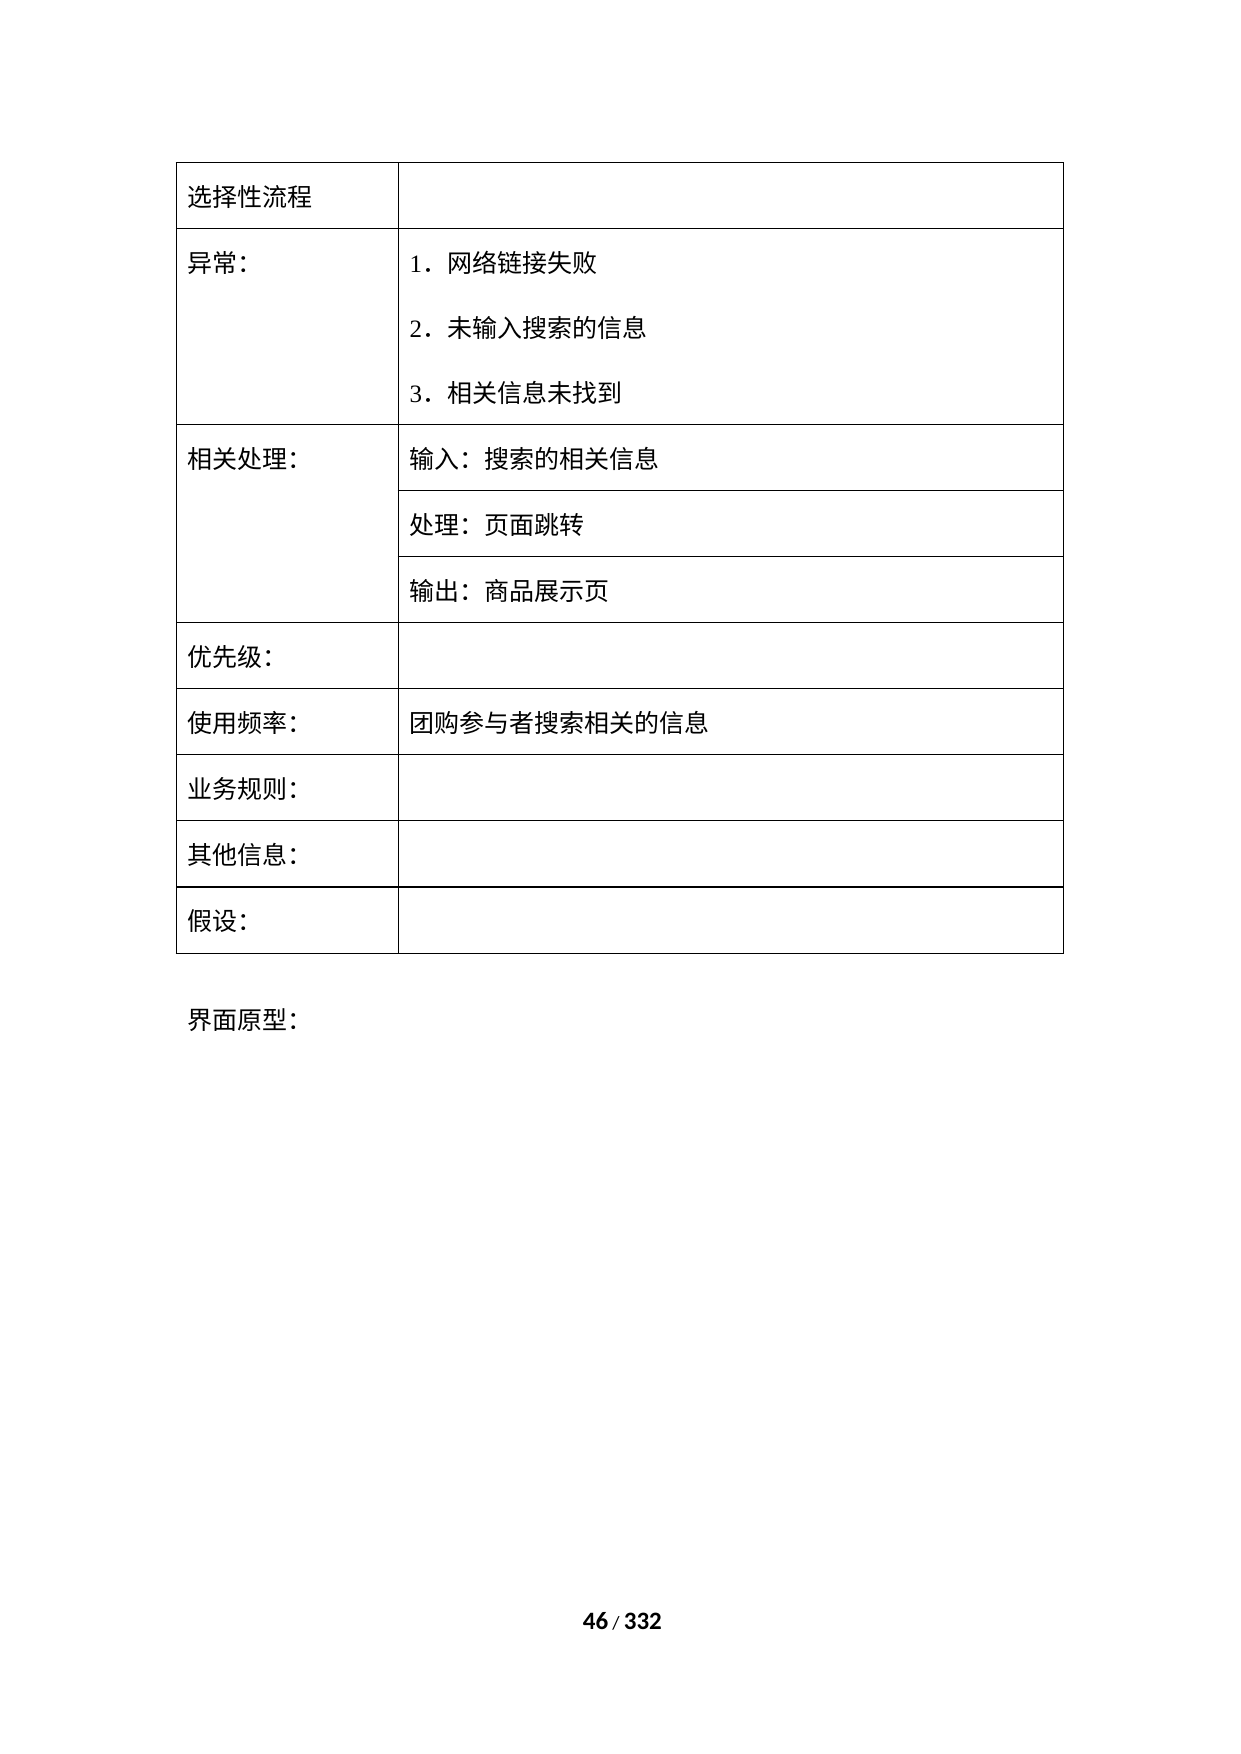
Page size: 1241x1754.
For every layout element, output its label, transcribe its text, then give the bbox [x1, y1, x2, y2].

table_cell [399, 623, 1063, 688]
table_cell [399, 755, 1063, 820]
table_cell 团购参与者搜索相关的信息 [399, 689, 1063, 754]
table_cell 相关处理： [177, 425, 398, 622]
table_cell 输入：搜索的相关信息 [399, 425, 1063, 490]
table_cell [399, 888, 1063, 952]
table_cell 其他信息： [177, 821, 398, 886]
text 界面原型： [187, 986, 1053, 1051]
table_cell 输出：商品展示页 [399, 557, 1063, 622]
table_cell 选择性流程 [177, 163, 398, 228]
table_cell 业务规则： [177, 755, 398, 820]
table_cell 处理：页面跳转 [399, 491, 1063, 556]
table_cell 优先级： [177, 623, 398, 688]
table_cell [399, 163, 1063, 228]
table_cell [399, 821, 1063, 886]
table_cell 1．网络链接失败 2．未输入搜索的信息 3．相关信息未找到 [399, 229, 1063, 424]
table_cell 异常： [177, 229, 398, 424]
table_cell 假设： [177, 888, 398, 952]
table_cell 使用频率： [177, 689, 398, 754]
